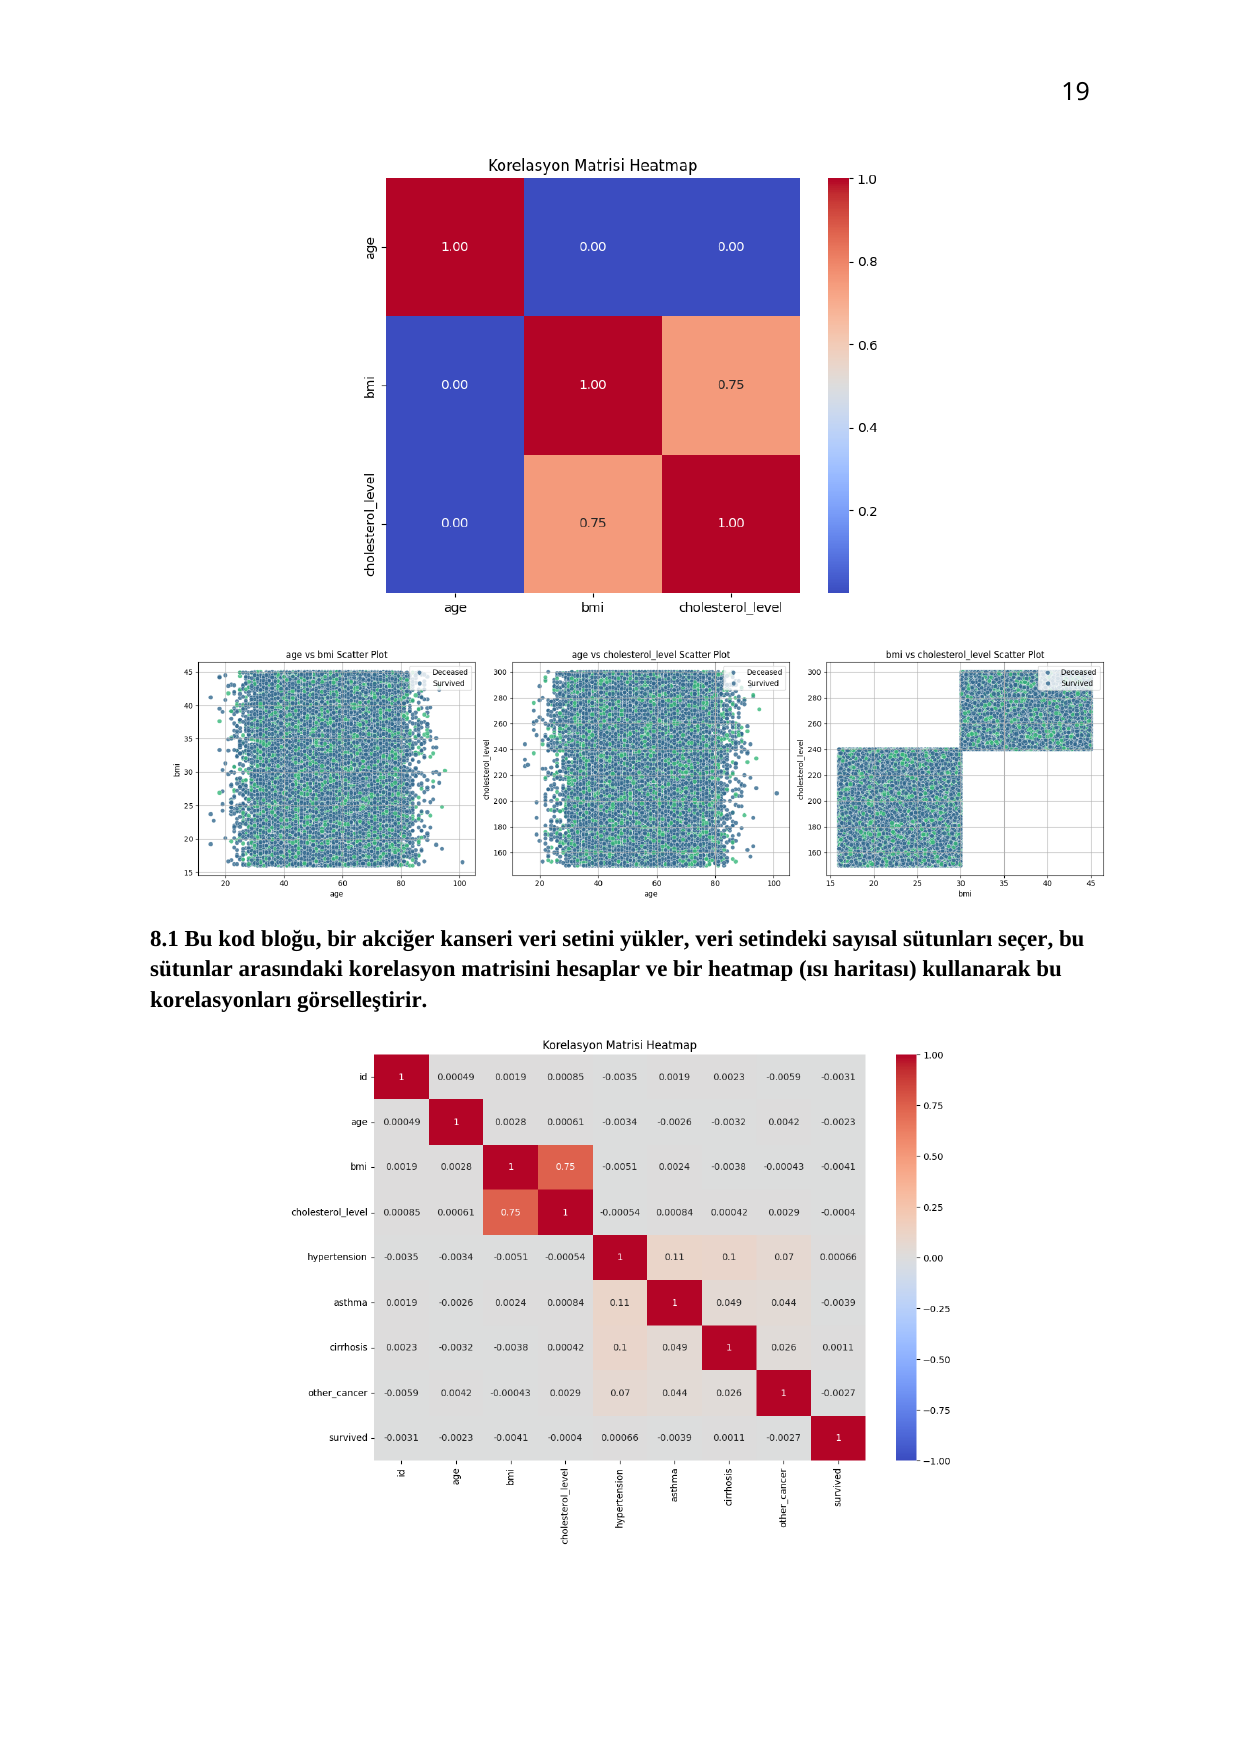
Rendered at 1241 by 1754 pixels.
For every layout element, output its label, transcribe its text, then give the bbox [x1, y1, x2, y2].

text 8.1 Bu kod bloğu, bir akciğer kanseri veri setini yükler, veri setindeki sayısal sütunları seçer, bu sütunlar arasındaki korelasyon matrisini hesaplar ve bir heatmap (ısı haritası) kullanarak bu korelasyonları görselleştirir. [150, 925, 1090, 1012]
